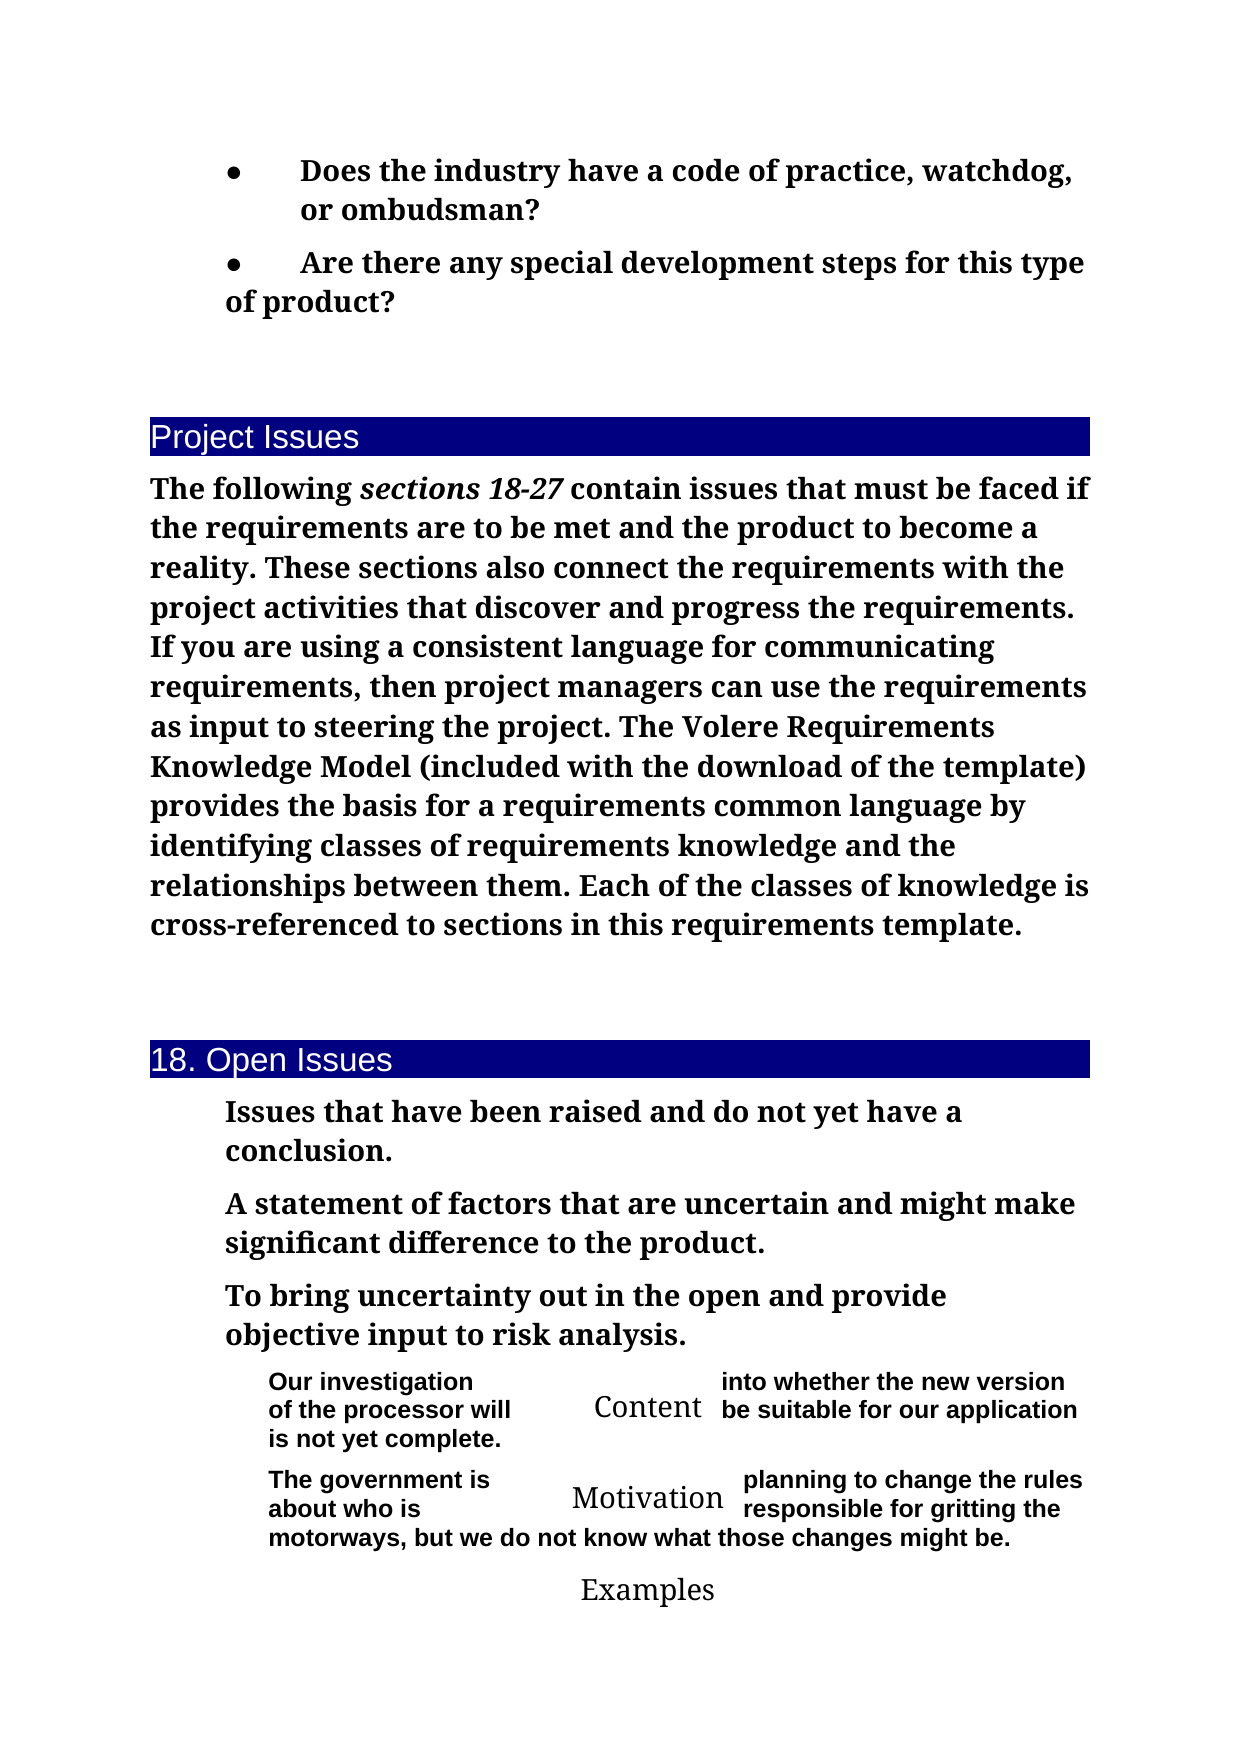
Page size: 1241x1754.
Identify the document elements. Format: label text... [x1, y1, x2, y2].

text The following sections 18-27 contain issues that must be faced if the requirements are to be met and the product to become a reality. These sections also connect the requirements with the project activities that discover and progress the requirements. If you are using a consistent language for communicating requirements, then project managers can use the requirements as input to steering the project. The Volere Requirements Knowledge Model (included with the download of the template) provides the basis for a requirements common language by identifying classes of requirements knowledge and the relationships between them. Each of the classes of knowledge is cross-referenced to sections in this requirements template. [150, 468, 1090, 944]
subtitle Project Issues [150, 417, 1090, 456]
subtitle A statement of factors that are uncertain and might make significant difference to the product. [225, 1183, 1090, 1262]
text Our investigation into whether the new version of the processor will be suitable for our application is not yet complete. [268, 1367, 1090, 1453]
subtitle To bring uncertainty out in the open and provide objective input to risk analysis. [225, 1275, 1090, 1354]
text The government is planning to change the rules about who is responsible for gritting the motorways, but we do not know what those changes might be. [268, 1465, 1090, 1552]
text Motivation [572, 1478, 724, 1517]
text Content [593, 1386, 702, 1426]
subtitle 18. Open Issues [150, 1040, 1090, 1078]
list ● Are there any special development steps for this type of product? [225, 242, 1090, 321]
list ● Does the industry have a code of practice, watchdog, or ombudsman? [225, 150, 1090, 229]
text Examples [580, 1569, 715, 1609]
subtitle Issues that have been raised and do not yet have a conclusion. [225, 1091, 1090, 1170]
